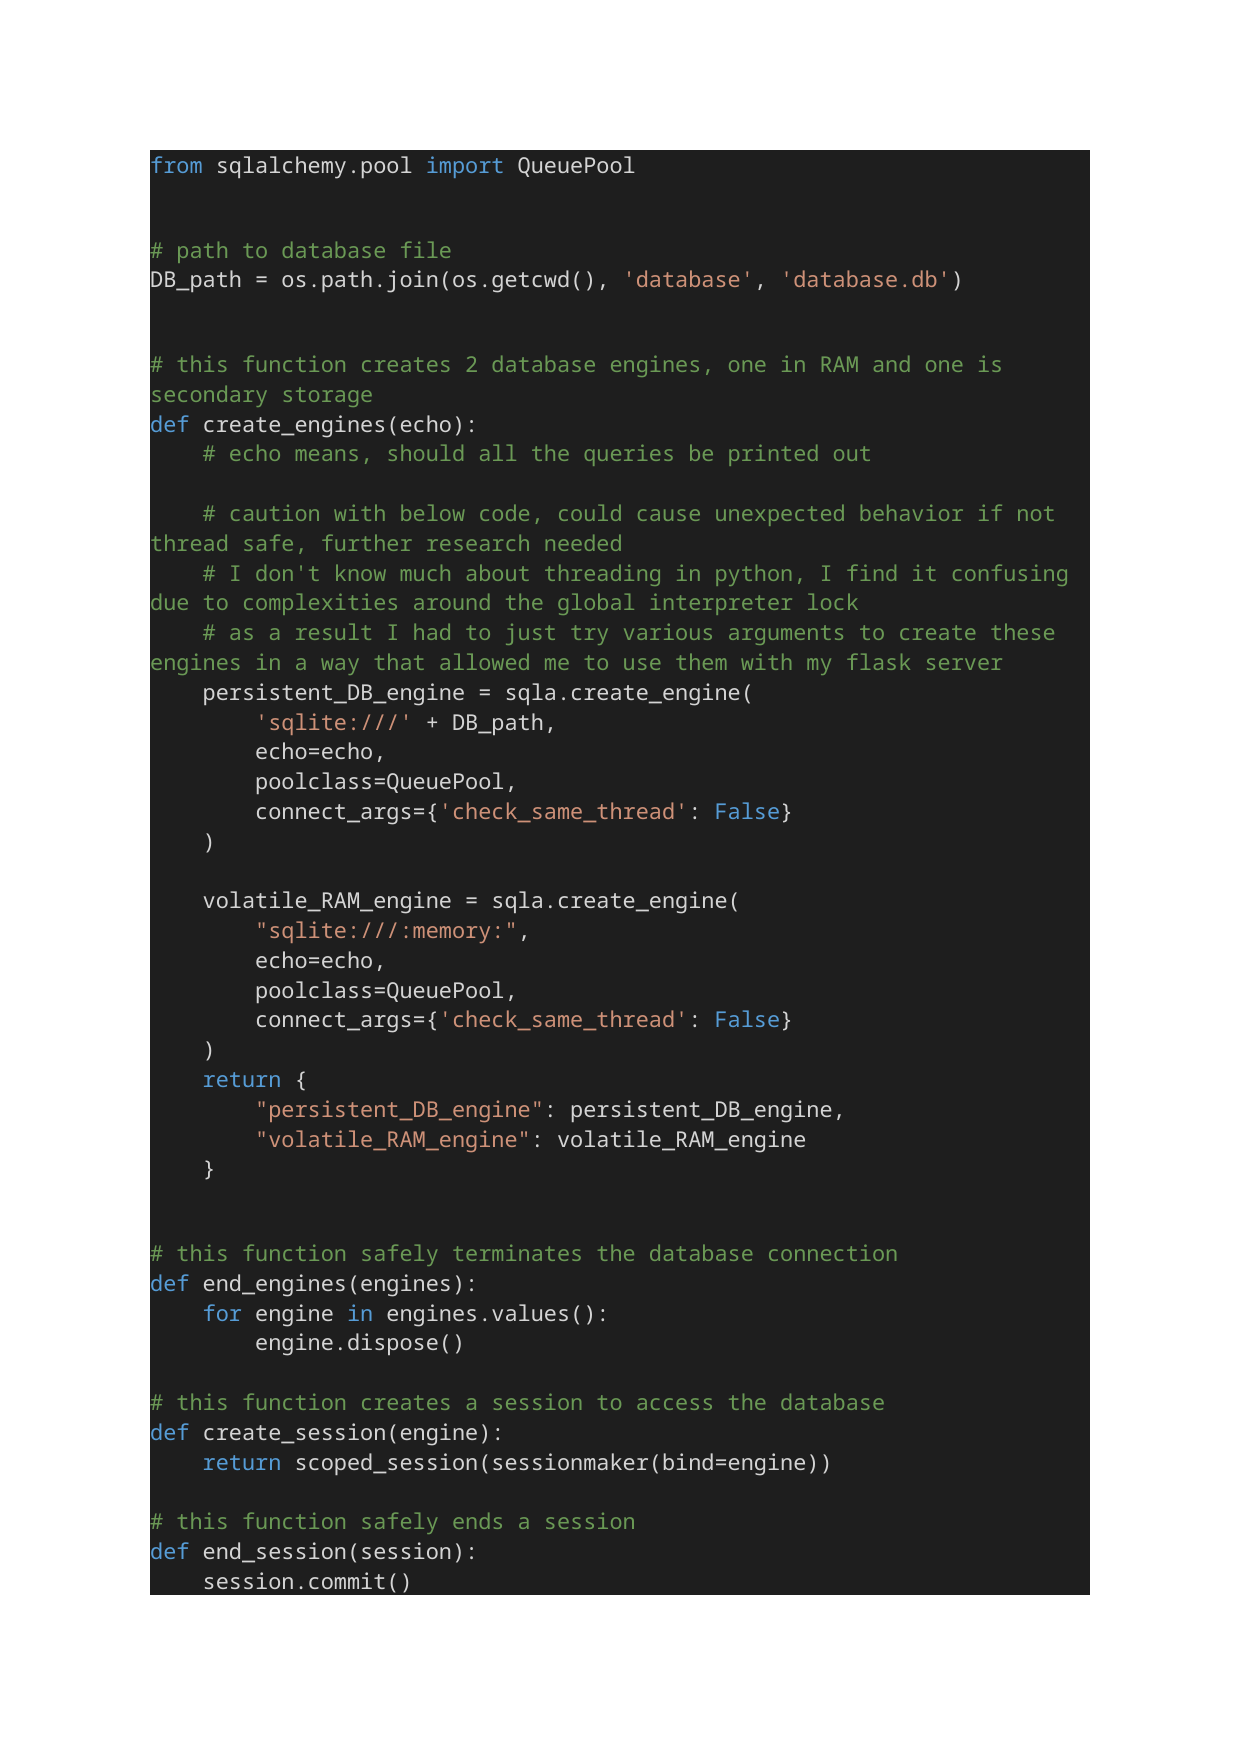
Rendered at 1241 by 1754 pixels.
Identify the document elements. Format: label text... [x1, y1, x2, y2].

text connect_args={'check_same_thread': False} [150, 1004, 1090, 1034]
text poolclass=QueuePool, [150, 974, 1090, 1004]
text echo=echo, [150, 945, 1090, 974]
text echo=echo, [150, 736, 1090, 766]
text DB_path = os.path.join(os.getcwd(), 'database', 'database.db') [150, 264, 1090, 294]
text connect_args={'check_same_thread': False} [150, 796, 1090, 826]
text for engine in engines.values(): [150, 1297, 1090, 1327]
text "sqlite:///:memory:", [150, 915, 1090, 945]
text ) [150, 826, 1090, 855]
text # this function creates a session to access the database [150, 1387, 1090, 1417]
text return { [150, 1064, 1090, 1094]
text def end_session(session): [150, 1536, 1090, 1566]
text # this function safely ends a session [150, 1506, 1090, 1536]
text def create_engines(echo): [150, 408, 1090, 438]
text from sqlalchemy.pool import QueuePool [150, 150, 1090, 180]
text "volatile_RAM_engine": volatile_RAM_engine [150, 1123, 1090, 1153]
text # this function creates 2 database engines, one in RAM and one is secondary storage [150, 349, 1090, 408]
text # caution with below code, could cause unexpected behavior if not thread safe, further research needed [150, 498, 1090, 557]
text # path to database file [150, 234, 1090, 264]
text engine.dispose() [150, 1327, 1090, 1357]
text def create_session(engine): [150, 1417, 1090, 1446]
text persistent_DB_engine = sqla.create_engine( [150, 677, 1090, 706]
text volatile_RAM_engine = sqla.create_engine( [150, 885, 1090, 915]
text } [150, 1153, 1090, 1183]
text ) [150, 1034, 1090, 1064]
text def end_engines(engines): [150, 1268, 1090, 1297]
text # I don't know much about threading in python, I find it confusing due to complexities around the global interpreter lock [150, 557, 1090, 617]
text "persistent_DB_engine": persistent_DB_engine, [150, 1094, 1090, 1123]
text 'sqlite:///' + DB_path, [150, 706, 1090, 736]
text # as a result I had to just try various arguments to create these engines in a way that allowed me to use them with my flask server [150, 617, 1090, 677]
text # echo means, should all the queries be printed out [150, 438, 1090, 468]
text return scoped_session(sessionmaker(bind=engine)) [150, 1446, 1090, 1476]
text # this function safely terminates the database connection [150, 1238, 1090, 1268]
text poolclass=QueuePool, [150, 766, 1090, 796]
text session.commit() [150, 1566, 1090, 1595]
